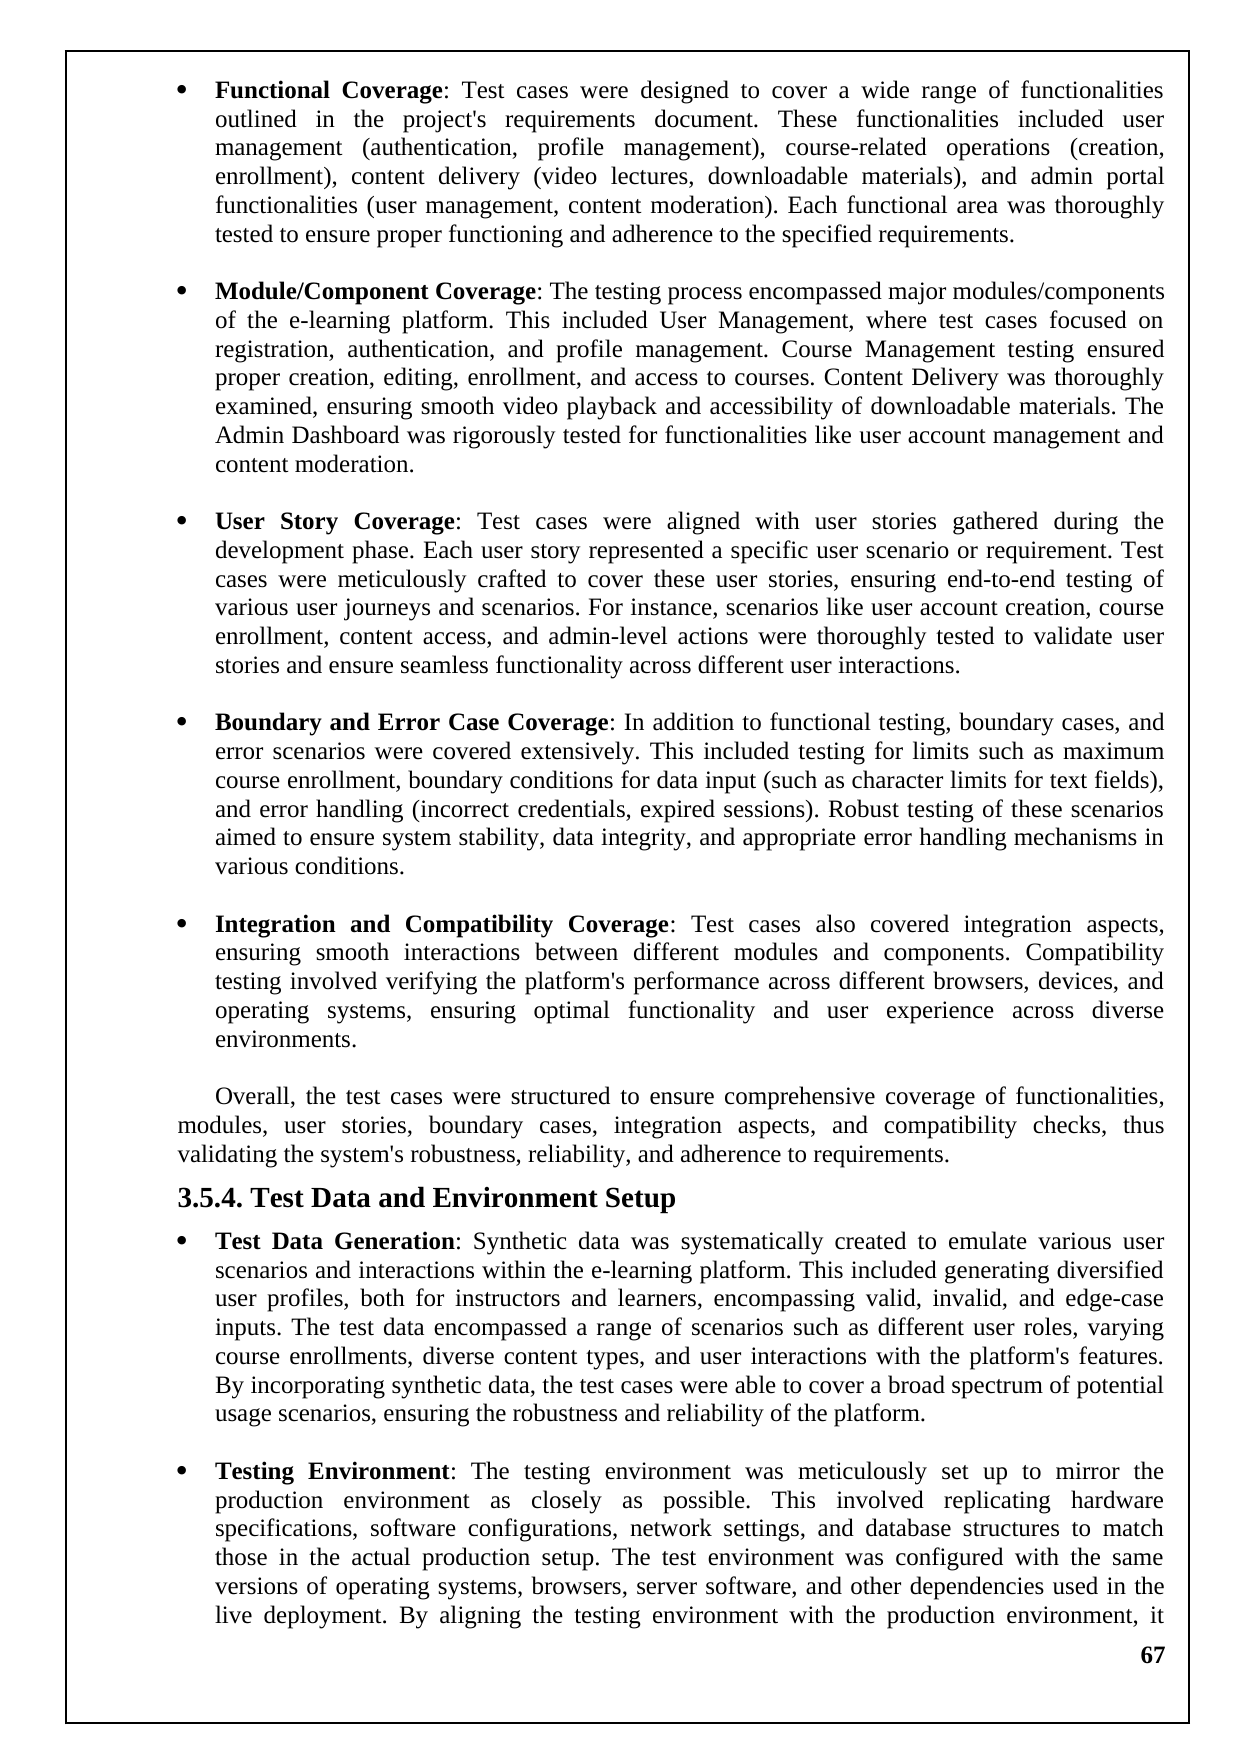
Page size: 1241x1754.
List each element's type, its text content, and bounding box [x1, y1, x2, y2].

list Integration and Compatibility Coverage: Test cases also covered integration aspects, ensuring smooth interactions between different modules and components. Compatibility testing involved verifying the platform's performance across different browsers, devices, and operating systems, ensuring optimal functionality and user experience across diverse environments. [177, 909, 1165, 1052]
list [177, 1456, 1165, 1628]
text Overall, the test cases were structured to ensure comprehensive coverage of functionalities, modules, user stories, boundary cases, integration aspects, and compatibility checks, thus validating the system's robustness, reliability, and adherence to requirements. [177, 1081, 1165, 1167]
list Functional Coverage: Test cases were designed to cover a wide range of functionalities outlined in the project's requirements document. These functionalities included user management (authentication, profile management), course-related operations (creation, enrollment), content delivery (video lectures, downloadable materials), and admin portal functionalities (user management, content moderation). Each functional area was thoroughly tested to ensure proper functioning and adherence to the specified requirements. [177, 75, 1165, 247]
list User Story Coverage: Test cases were aligned with user stories gathered during the development phase. Each user story represented a specific user scenario or requirement. Test cases were meticulously crafted to cover these user stories, ensuring end-to-end testing of various user journeys and scenarios. For instance, scenarios like user account creation, course enrollment, content access, and admin-level actions were thoroughly tested to validate user stories and ensure seamless functionality across different user interactions. [177, 506, 1165, 679]
list Module/Component Coverage: The testing process encompassed major modules/components of the e-learning platform. This included User Management, where test cases focused on registration, authentication, and profile management. Course Management testing ensured proper creation, editing, enrollment, and access to courses. Content Delivery was thoroughly examined, ensuring smooth video playback and accessibility of downloadable materials. The Admin Dashboard was rigorously tested for functionalities like user account management and content moderation. [177, 276, 1165, 477]
list Test Data Generation: Synthetic data was systematically created to emulate various user scenarios and interactions within the e-learning platform. This included generating diversified user profiles, both for instructors and learners, encompassing valid, invalid, and edge-case inputs. The test data encompassed a range of scenarios such as different user roles, varying course enrollments, diverse content types, and user interactions with the platform's features. By incorporating synthetic data, the test cases were able to cover a broad spectrum of potential usage scenarios, ensuring the robustness and reliability of the platform. [177, 1226, 1165, 1427]
subtitle 3.5.4. Test Data and Environment Setup [177, 1180, 1165, 1213]
list Boundary and Error Case Coverage: In addition to functional testing, boundary cases, and error scenarios were covered extensively. This included testing for limits such as maximum course enrollment, boundary conditions for data input (such as character limits for text fields), and error handling (incorrect credentials, expired sessions). Robust testing of these scenarios aimed to ensure system stability, data integrity, and appropriate error handling mechanisms in various conditions. [177, 707, 1165, 880]
